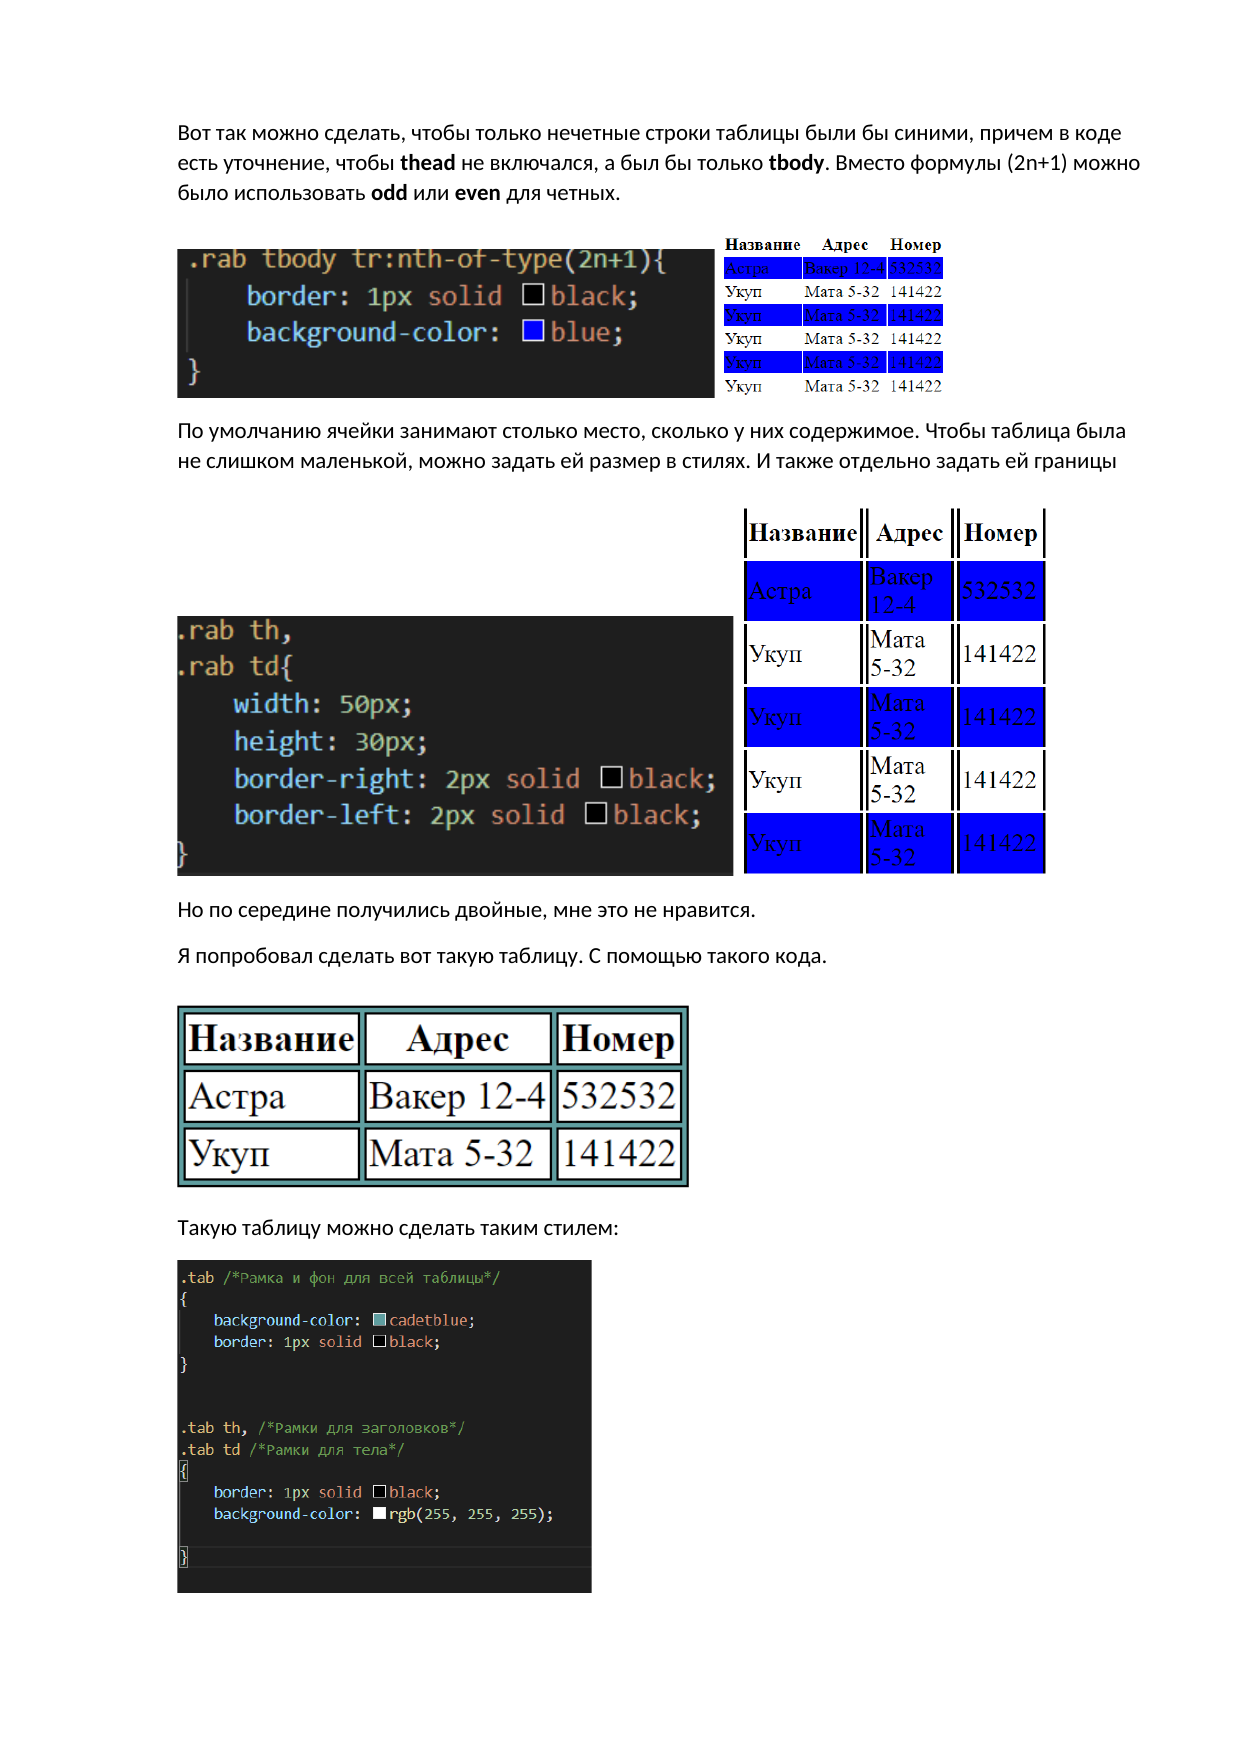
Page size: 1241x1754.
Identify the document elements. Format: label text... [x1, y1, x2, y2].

text Но по середине получились двойные, мне это не нравится. [177, 895, 1152, 923]
picture [177, 1260, 592, 1593]
text Такую таблицу можно сделать таким стилем: [177, 1213, 1152, 1241]
text Вот так можно сделать, чтобы только нечетные строки таблицы были бы синими, причем в коде есть уточнение, чтобы thead не включался, а был бы только tbody. Вместо формулы (2n+1) можно было использовать odd или even для четных. [177, 118, 1152, 207]
text По умолчанию ячейки занимают столько место, сколько у них содержимое. Чтобы таблица была не слишком маленькой, можно задать ей размер в стилях. И также отдельно задать ей границы [177, 416, 1152, 475]
picture [738, 493, 1050, 876]
picture [177, 249, 715, 398]
text Я попробовал сделать вот такую таблицу. С помощью такого кода. [177, 942, 1152, 969]
picture [177, 616, 734, 876]
picture [720, 225, 957, 398]
picture [177, 988, 700, 1195]
